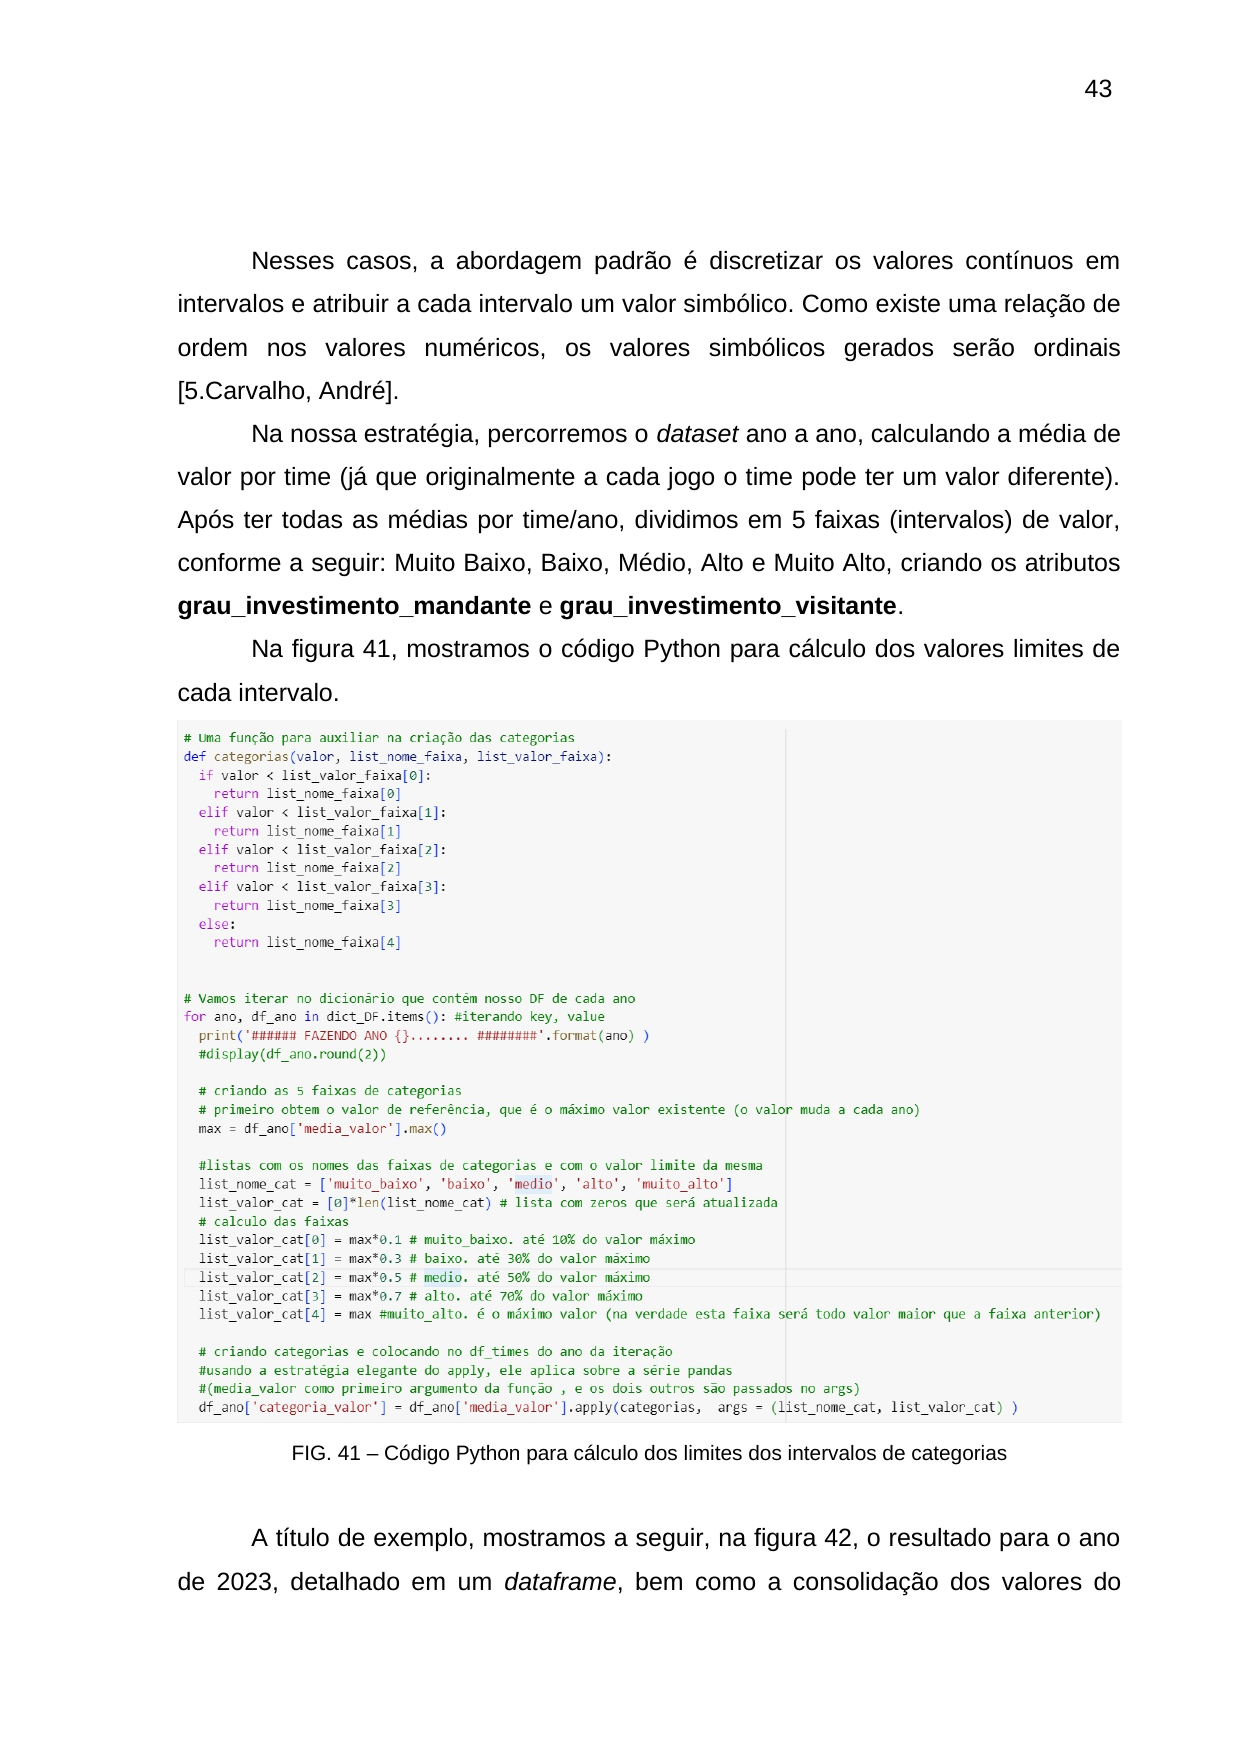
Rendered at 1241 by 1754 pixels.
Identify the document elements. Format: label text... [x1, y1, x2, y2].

text Na figura 41, mostramos o código Python para cálculo dos valores limites de cada intervalo. [177, 634, 1122, 706]
text Nesses casos, a abordagem padrão é discretizar os valores contínuos em intervalos e atribuir a cada intervalo um valor simbólico. Como existe uma relação de ordem nos valores numéricos, os valores simbólicos gerados serão ordinais [5.Carvalho, André]. [177, 246, 1122, 404]
text FIG. 41 – Código Python para cálculo dos limites dos intervalos de categorias [177, 1437, 1122, 1466]
picture [177, 720, 1122, 1423]
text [177, 1523, 1122, 1595]
text Na nossa estratégia, percorremos o dataset ano a ano, calculando a média de valor por time (já que originalmente a cada jogo o time pode ter um valor diferente). Após ter todas as médias por time/ano, dividimos em 5 faixas (intervalos) de valor, conforme a seguir: Muito Baixo, Baixo, Médio, Alto e Muito Alto, criando os atributos grau_investimento_mandante e grau_investimento_visitante. [177, 419, 1122, 620]
